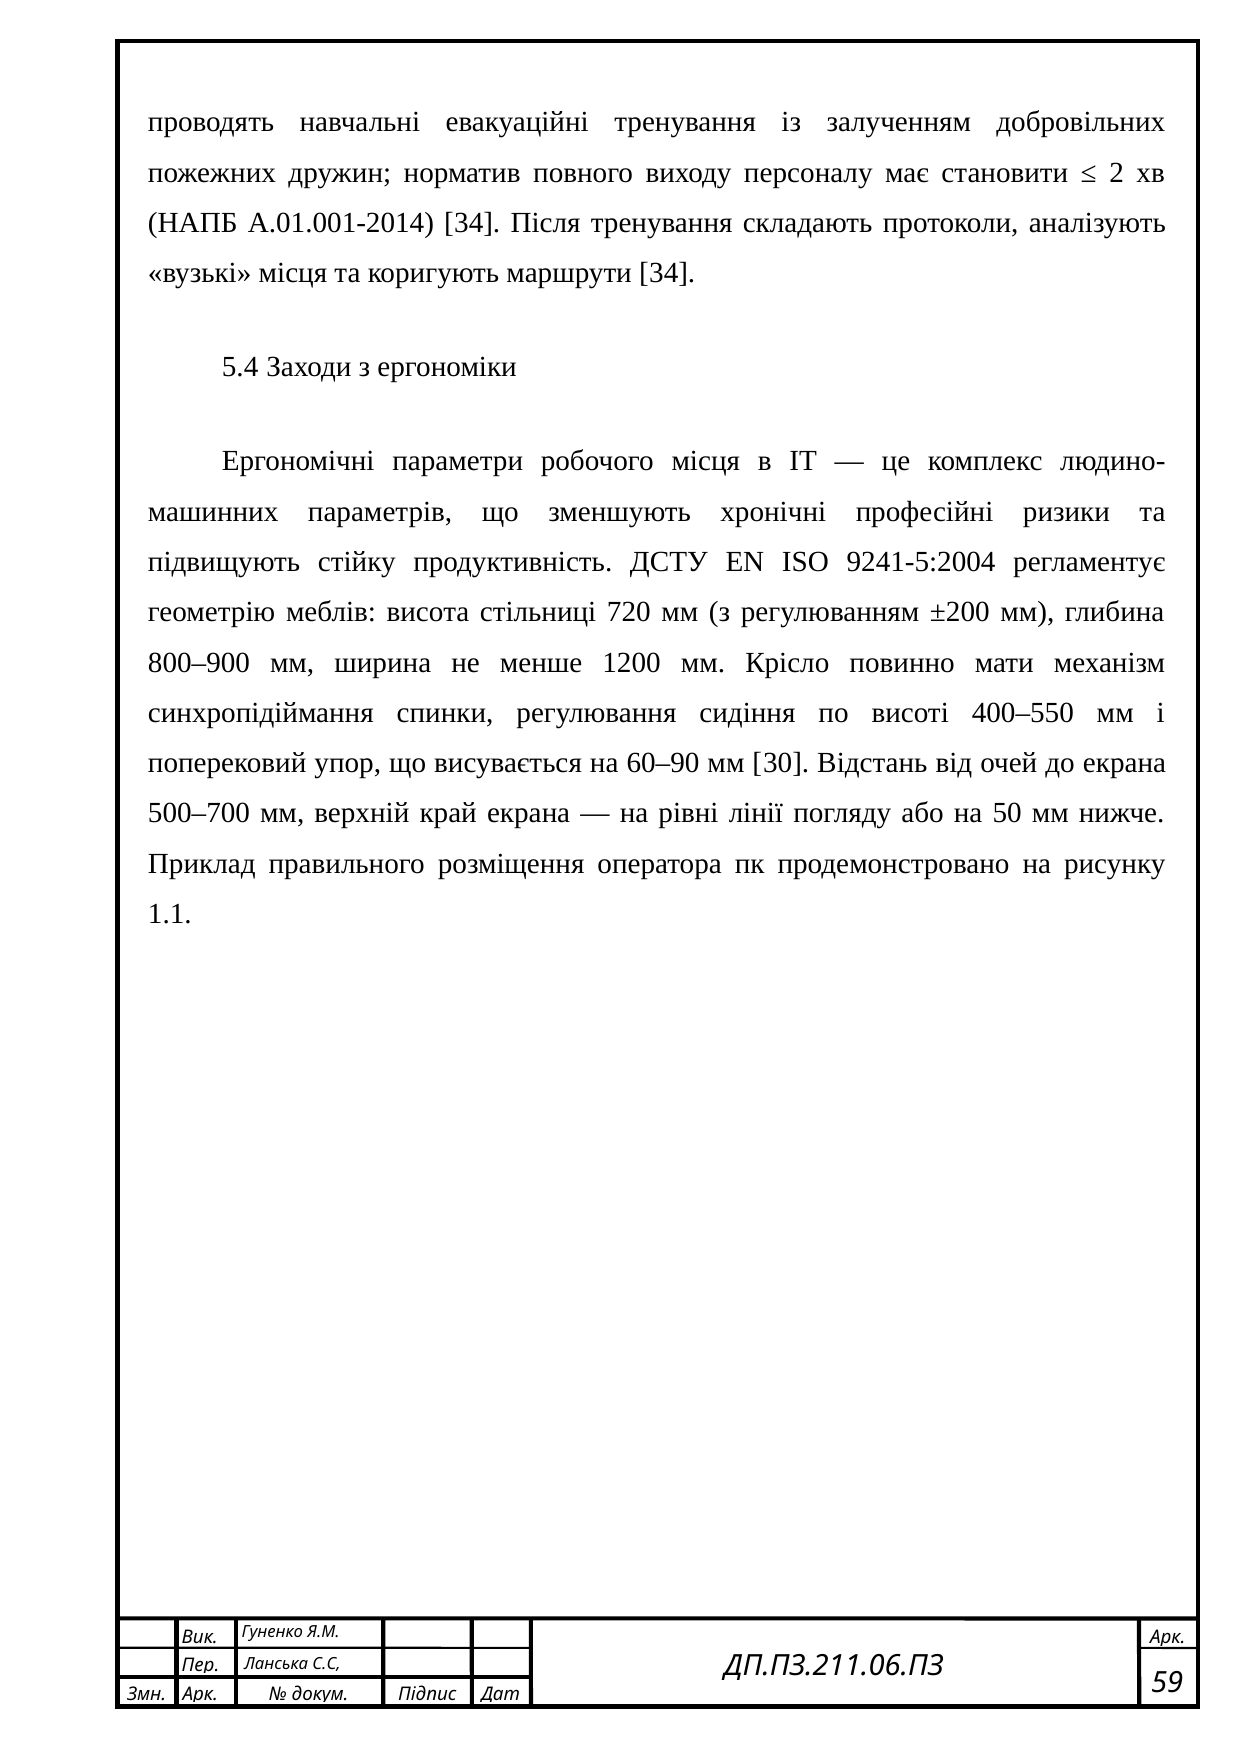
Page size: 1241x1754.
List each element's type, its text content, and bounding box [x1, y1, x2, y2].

text Ергономічні параметри робочого місця в ІТ — це комплекс людино-машинних параметрів, що зменшують хронічні професійні ризики та підвищують стійку продуктивність. ДСТУ EN ISO 9241-5:2004 регламентує геометрію меблів: висота стільниці 720 мм (з регулюванням ±200 мм), глибина 800–900 мм, ширина не менше 1200 мм. Крісло повинно мати механізм синхропідіймання спинки, регулювання сидіння по висоті 400–550 мм і поперековий упор, що висувається на 60–90 мм [30]. Відстань від очей до екрана 500–700 мм, верхній край екрана — на рівні лінії погляду або на 50 мм нижче. Приклад правильного розміщення оператора пк продемонстровано на рисунку 1.1. [148, 443, 1166, 930]
text Заходи з ергономіки [148, 349, 1166, 383]
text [148, 104, 1166, 289]
